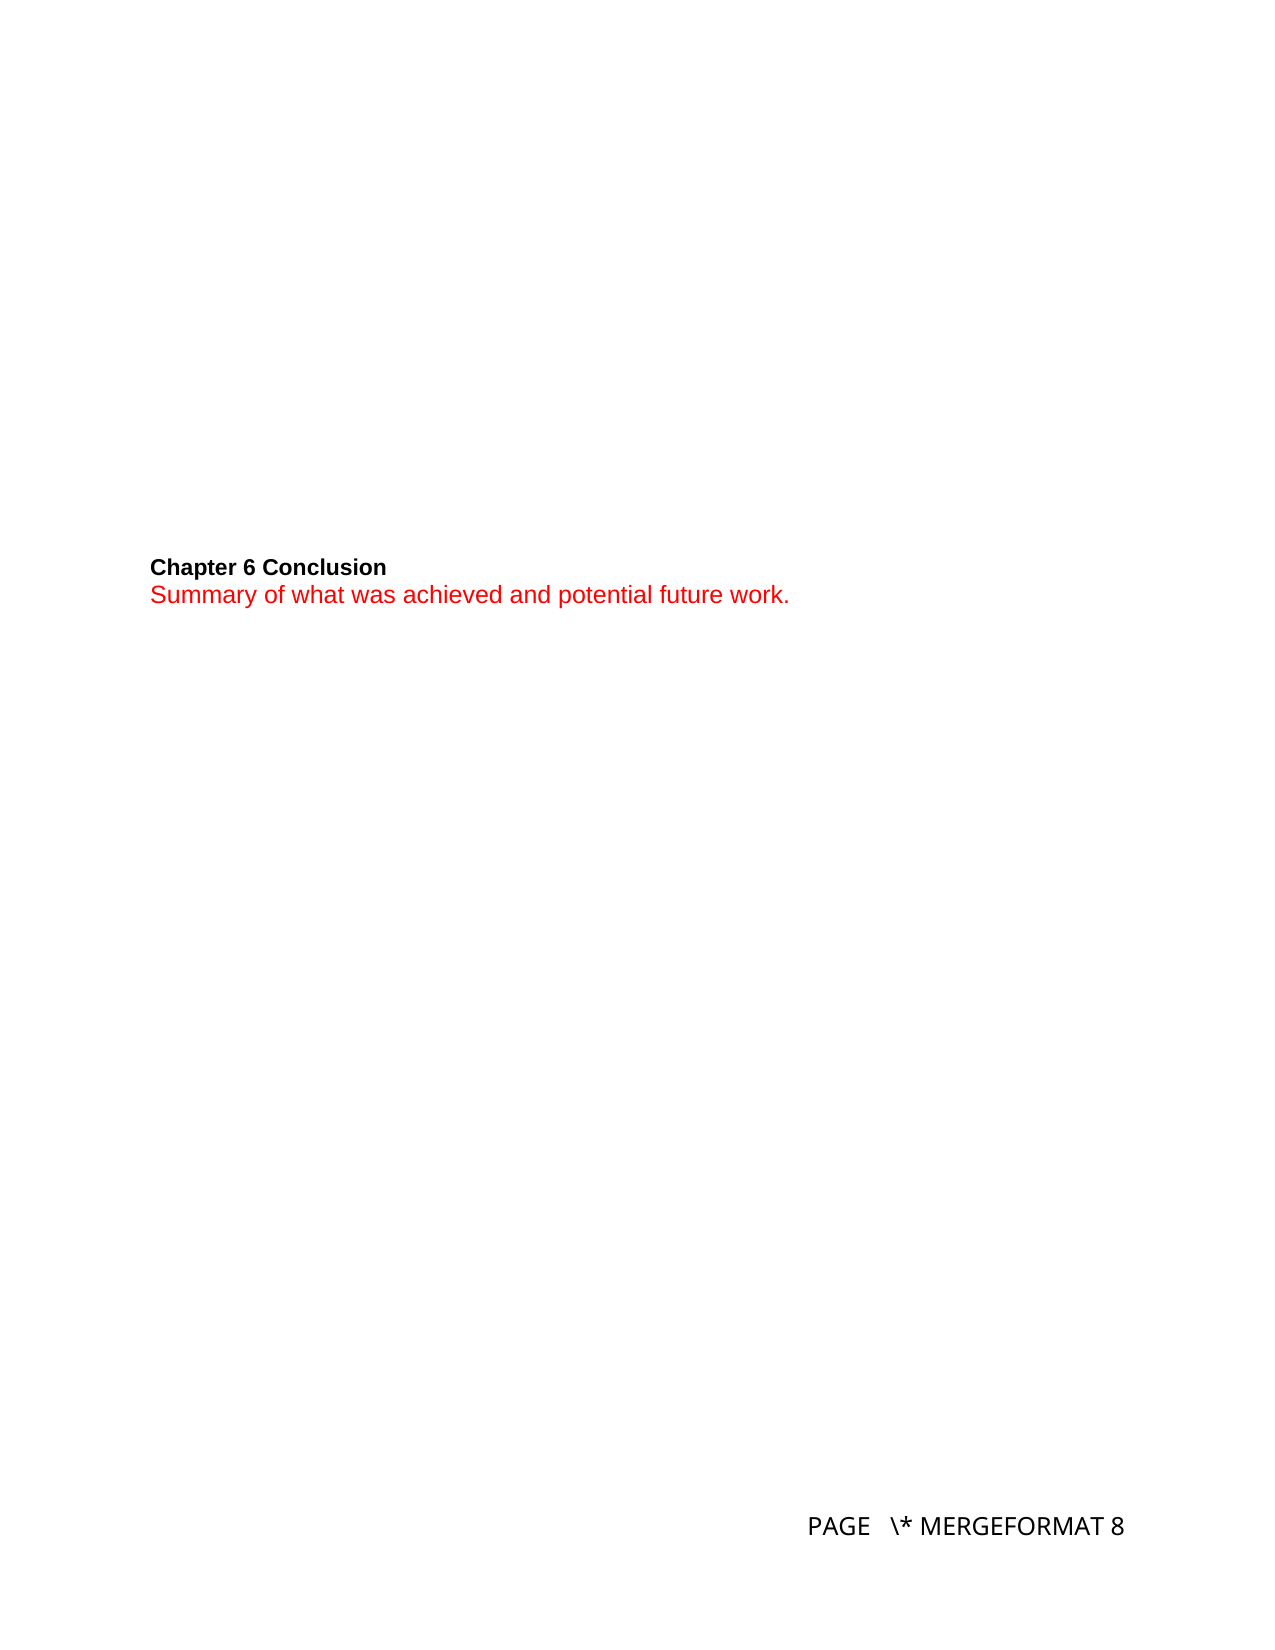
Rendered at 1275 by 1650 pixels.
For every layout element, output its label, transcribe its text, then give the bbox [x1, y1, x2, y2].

text Summary of what was achieved and potential future work. [150, 580, 1125, 608]
subtitle Conclusion [150, 553, 1125, 580]
